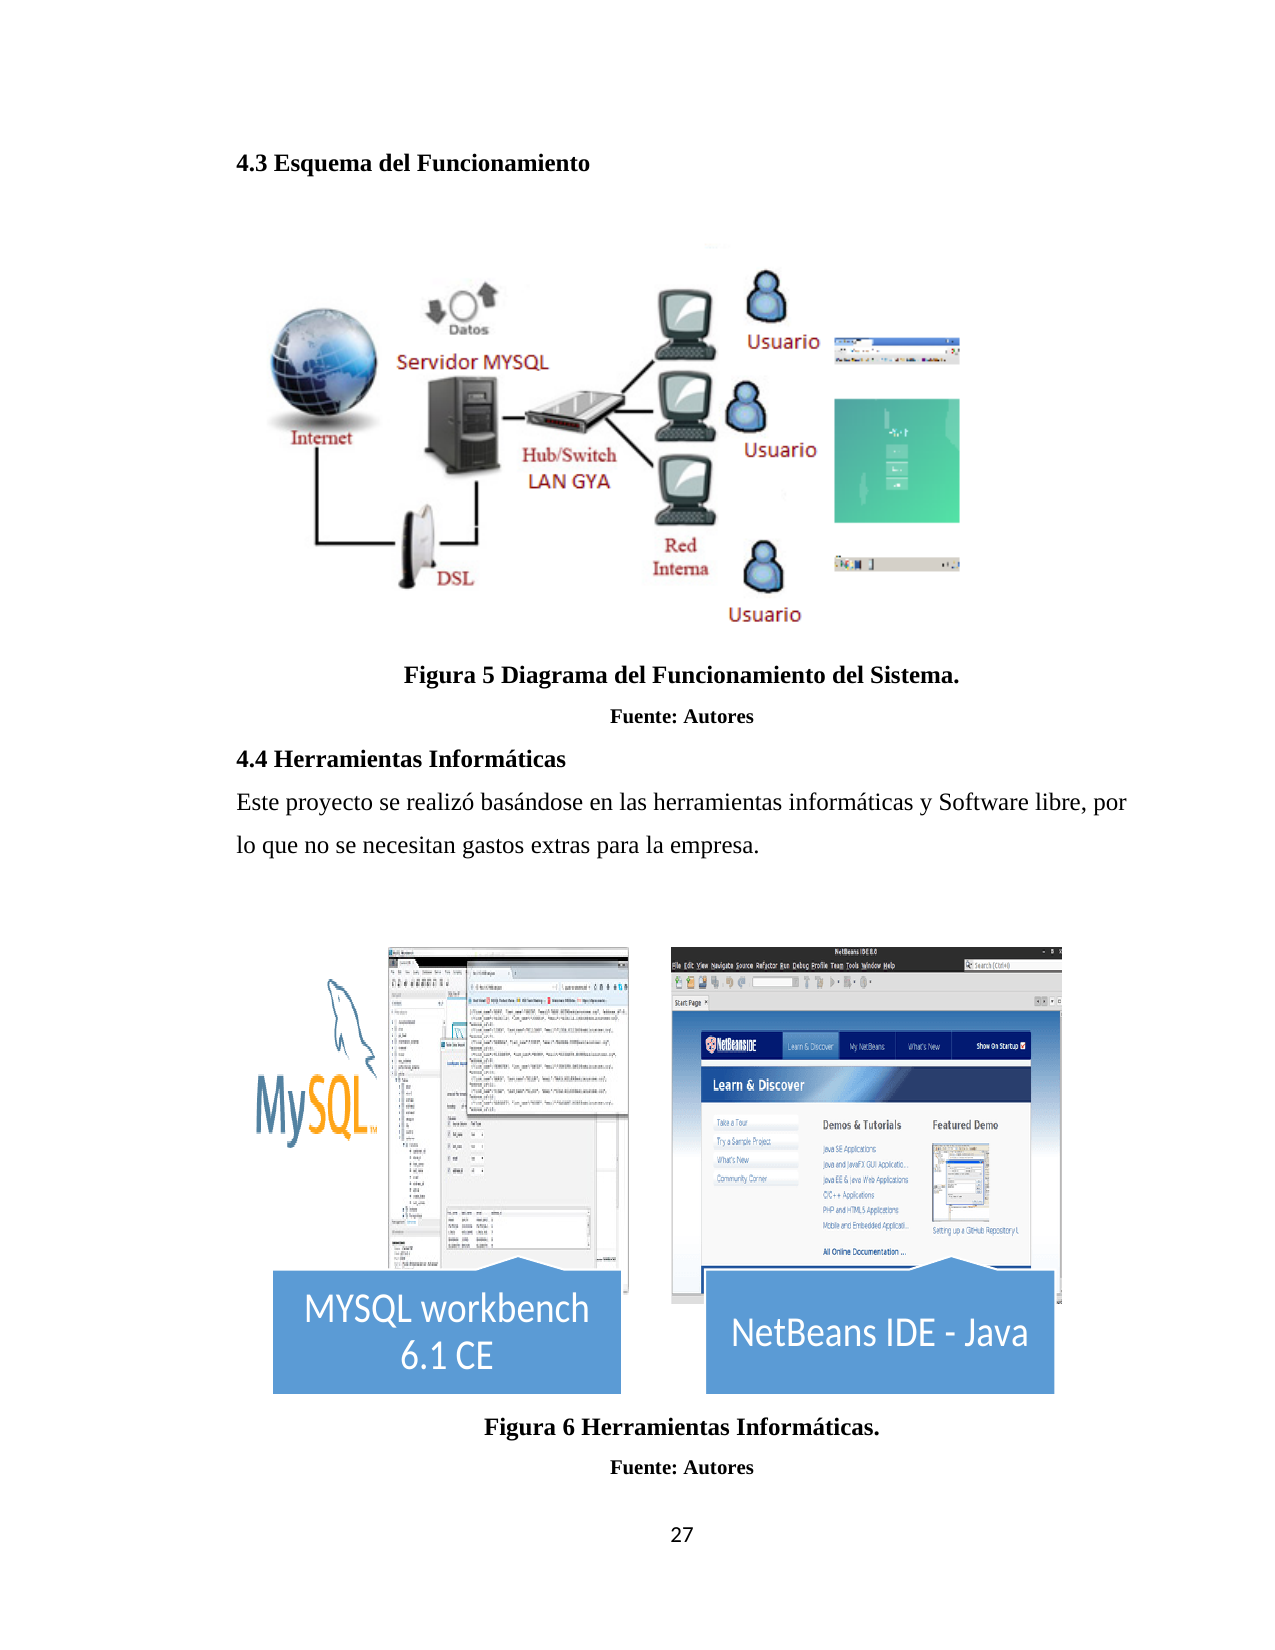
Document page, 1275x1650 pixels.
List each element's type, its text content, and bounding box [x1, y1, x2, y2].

picture [236, 233, 1013, 647]
text Fuente: Autores [236, 703, 1127, 728]
text Figura 6 Herramientas Informáticas. [236, 1412, 1127, 1441]
subtitle 4.3 Esquema del Funcionamiento [236, 148, 1127, 176]
text Este proyecto se realizó basándose en las herramientas informáticas y Software libre, por lo que no se necesitan gastos extras para la empresa. [236, 787, 1127, 859]
subtitle 4.4 Herramientas Informáticas [236, 744, 1127, 772]
text Figura 5 Diagrama del Funcionamiento del Sistema. [236, 660, 1127, 689]
text Fuente: Autores [236, 1455, 1127, 1479]
picture [238, 947, 629, 1304]
picture [671, 947, 1062, 1304]
